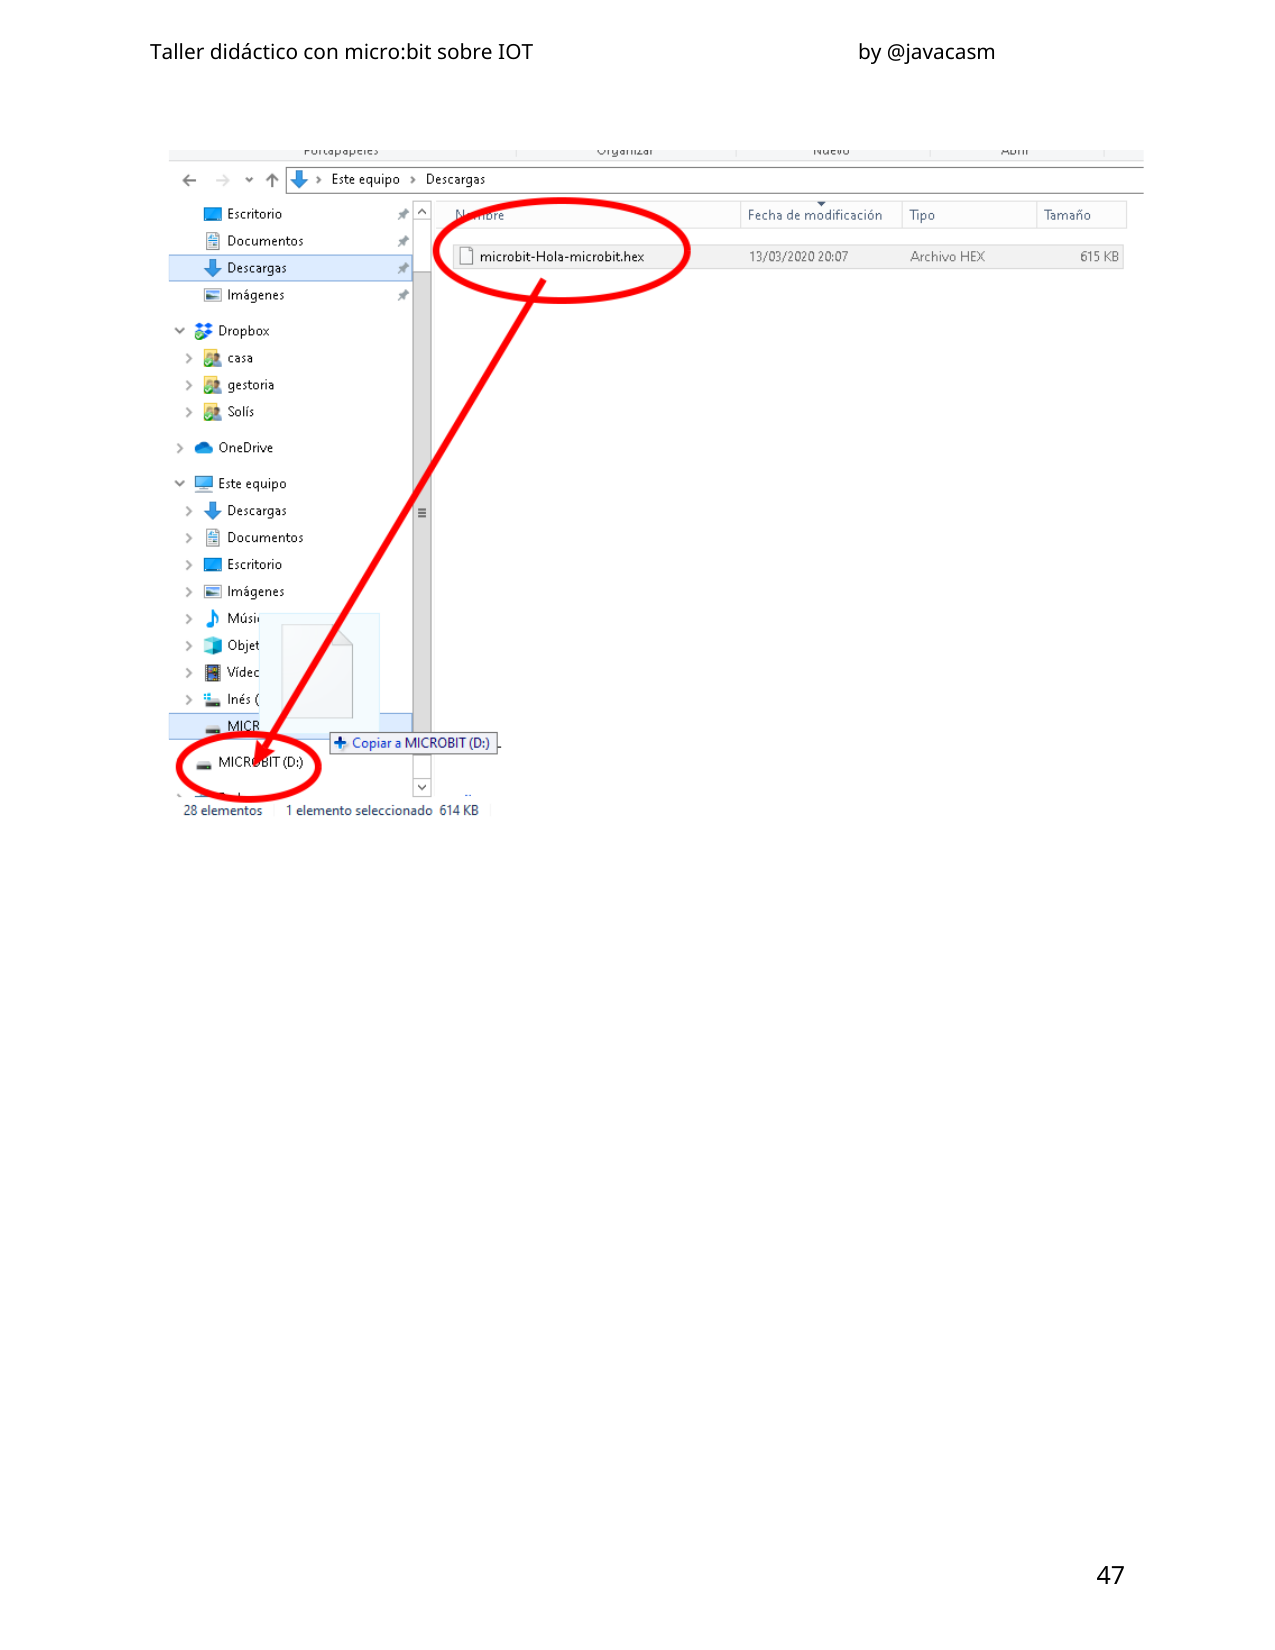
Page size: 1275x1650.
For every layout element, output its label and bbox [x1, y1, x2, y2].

picture [168, 150, 1144, 823]
